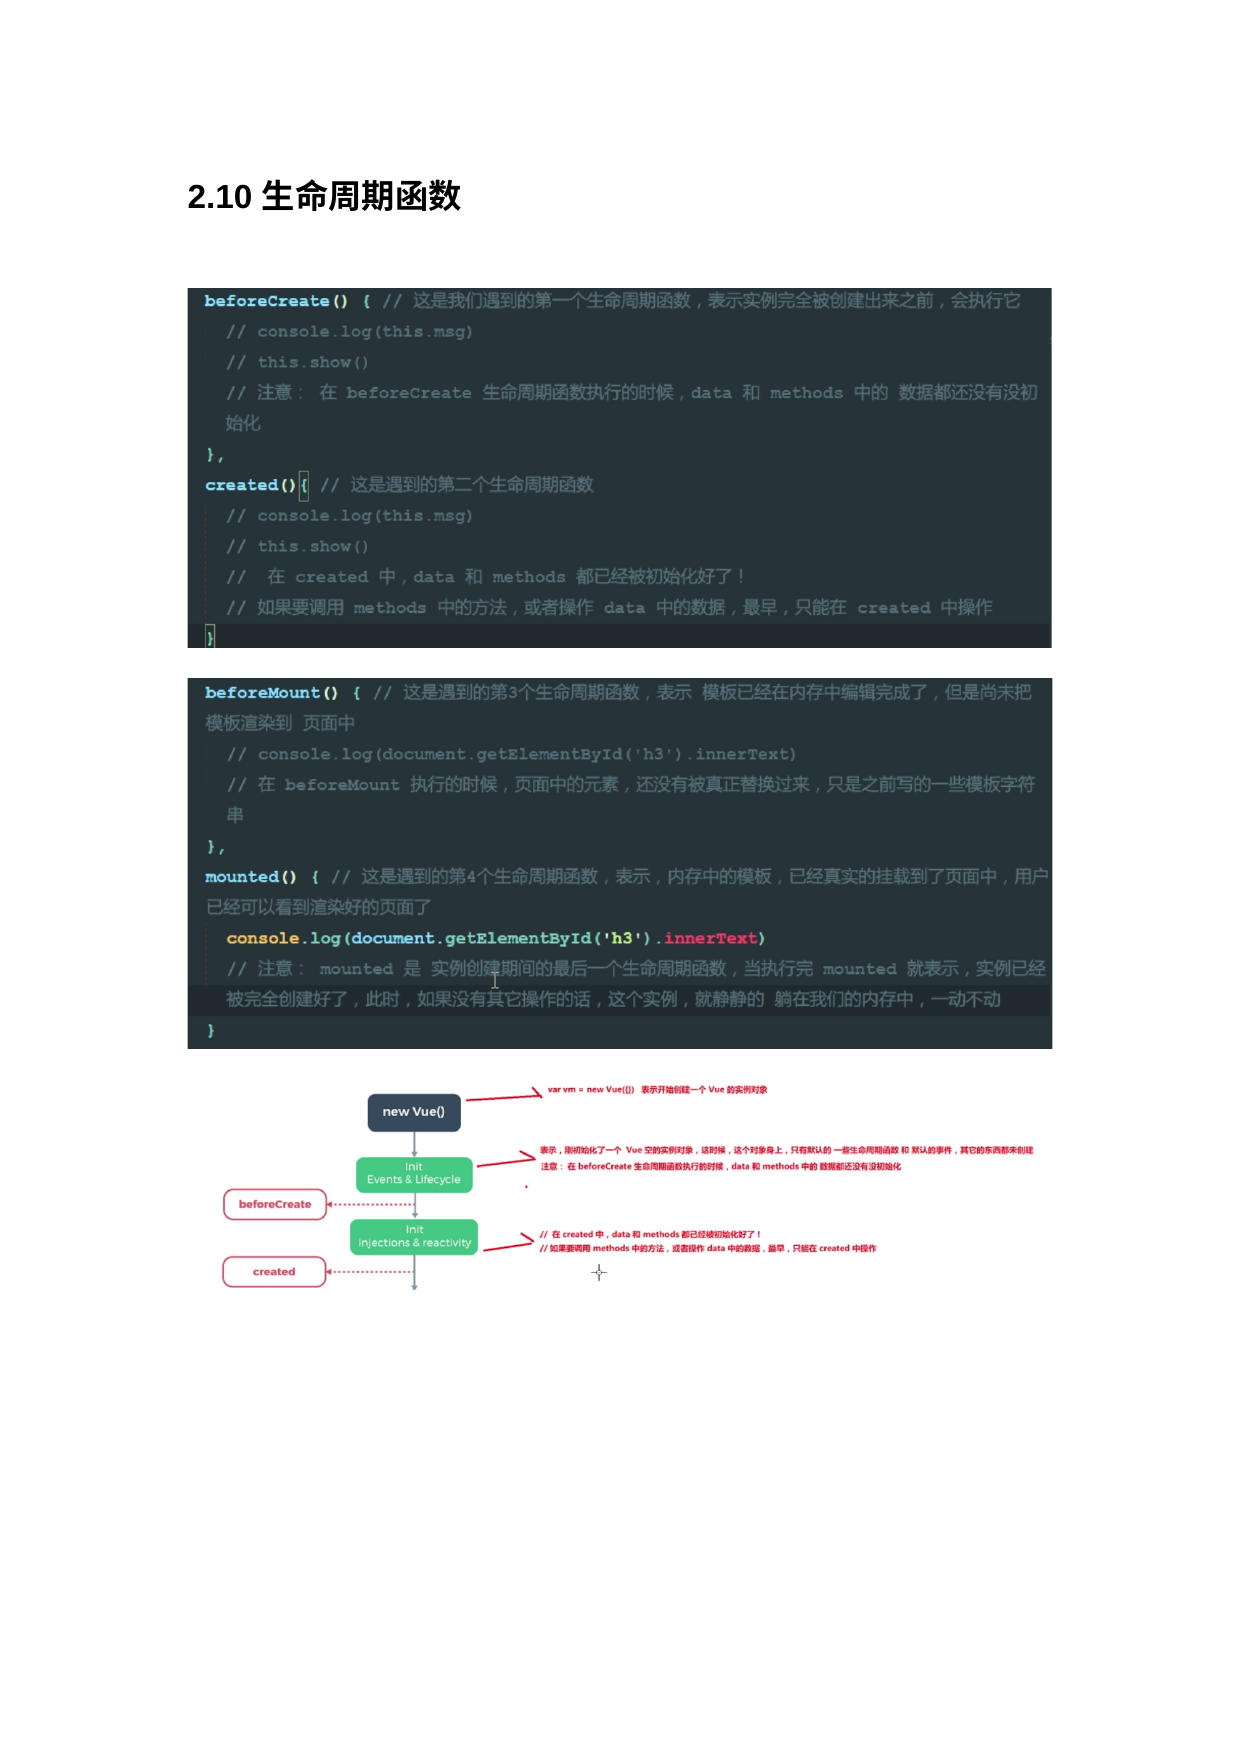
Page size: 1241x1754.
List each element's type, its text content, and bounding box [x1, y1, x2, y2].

picture [187, 288, 1052, 648]
picture [187, 678, 1053, 1049]
subtitle 2.10 生命周期函数 [187, 162, 1053, 227]
picture [187, 1068, 1052, 1290]
